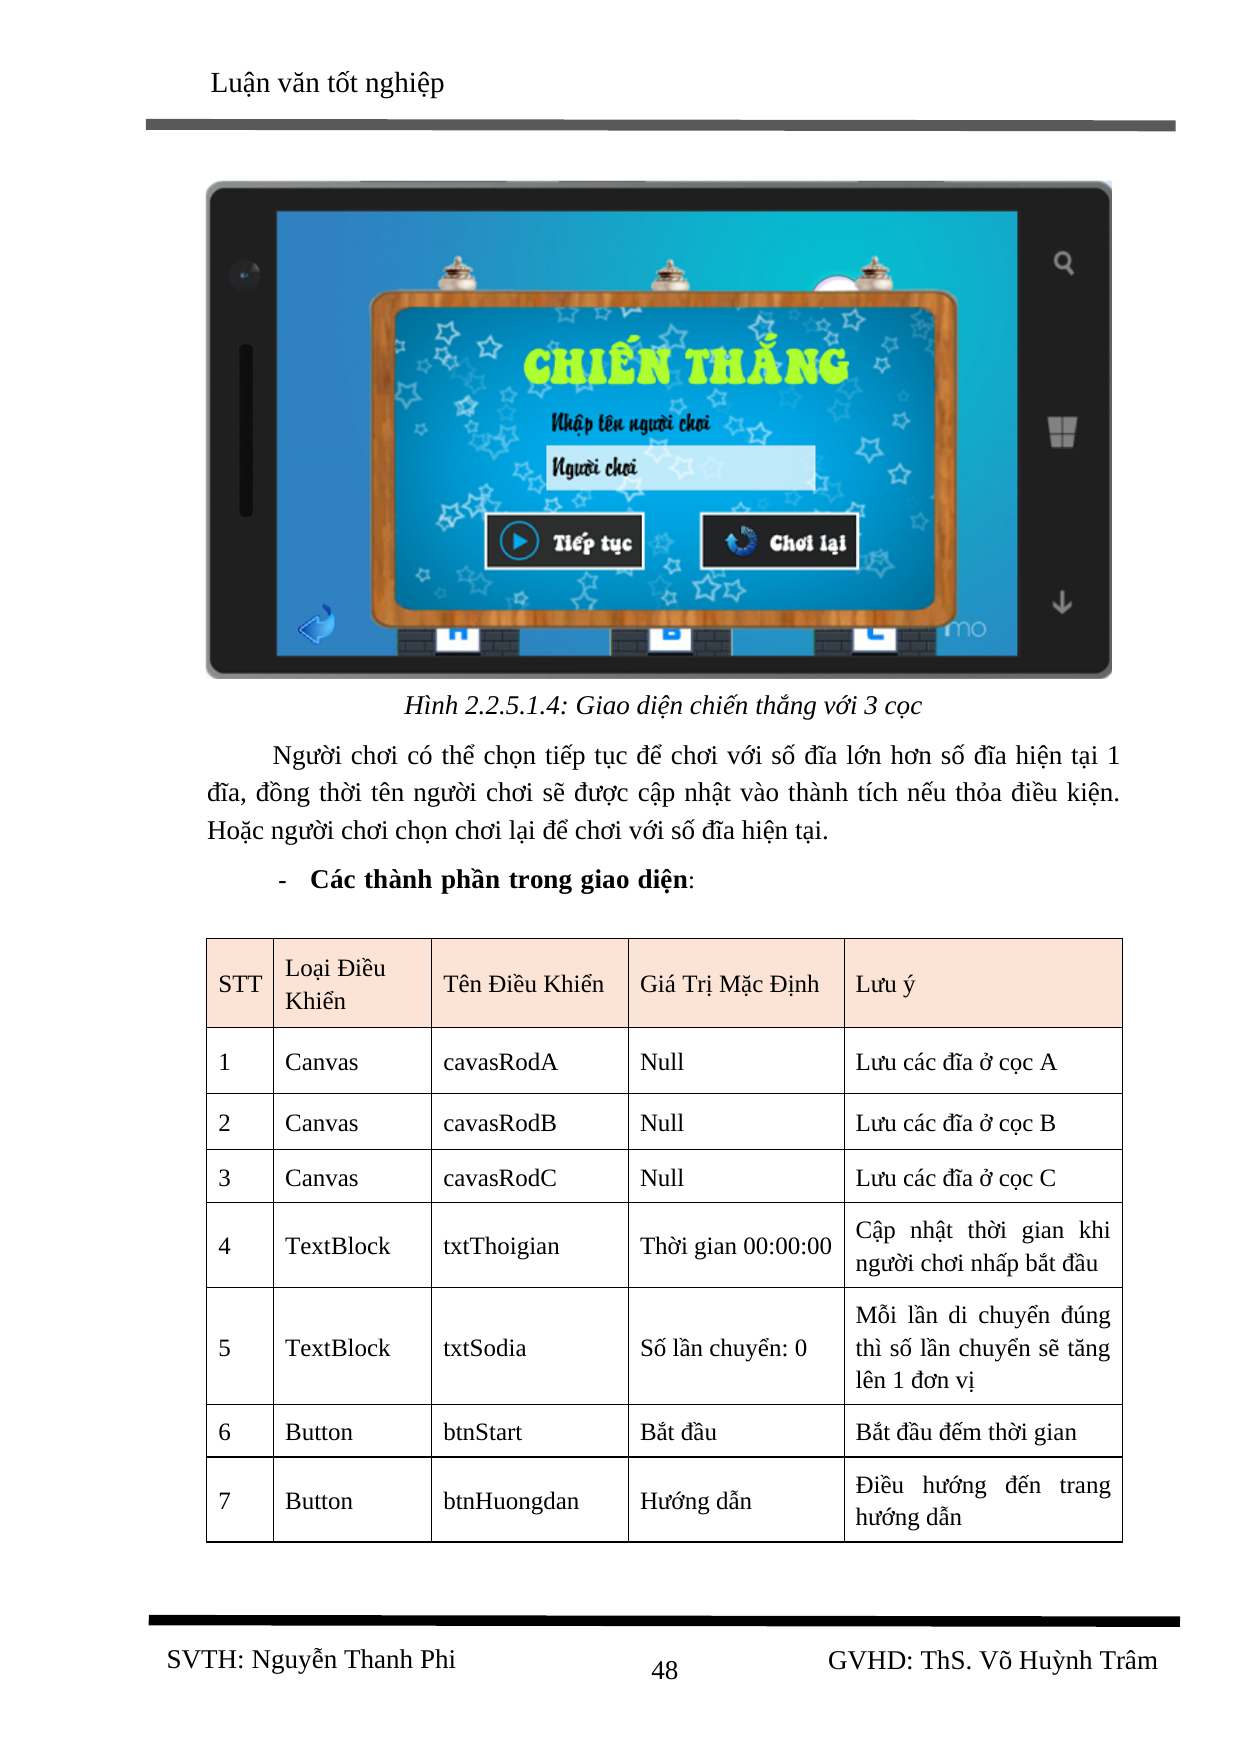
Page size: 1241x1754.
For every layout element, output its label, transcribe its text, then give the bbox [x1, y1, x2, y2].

table_cell Button [274, 1458, 431, 1541]
table_cell txtSodia [432, 1288, 628, 1404]
table_header Lưu ý [845, 939, 1122, 1027]
text - Các thành phần trong giao diện: [207, 864, 1124, 895]
table_cell Số lần chuyển: 0 [629, 1288, 844, 1404]
table_cell Bắt đầu đếm thời gian [845, 1405, 1122, 1456]
table_cell 1 [207, 1028, 273, 1093]
table_cell Canvas [274, 1028, 431, 1093]
table_cell txtThoigian [432, 1203, 628, 1287]
table_header Loại Điều Khiển [274, 939, 431, 1027]
table_cell Null [629, 1150, 844, 1202]
table_cell TextBlock [274, 1203, 431, 1287]
table_cell Cập nhật thời gian khi người chơi nhấp bắt đầu [845, 1203, 1122, 1287]
table_cell TextBlock [274, 1288, 431, 1404]
table_cell Lưu các đĩa ở cọc C [845, 1150, 1122, 1202]
table_cell btnHuongdan [432, 1458, 628, 1541]
table_header Tên Điều Khiển [432, 939, 628, 1027]
table_cell Hướng dẫn [629, 1458, 844, 1541]
table_header Giá Trị Mặc Định [629, 939, 844, 1027]
table_cell 7 [207, 1458, 273, 1541]
table_cell btnStart [432, 1405, 628, 1456]
table_cell 4 [207, 1203, 273, 1287]
table_cell Thời gian 00:00:00 [629, 1203, 844, 1287]
table_cell cavasRodC [432, 1150, 628, 1202]
table_cell cavasRodB [432, 1094, 628, 1149]
table_cell cavasRodA [432, 1028, 628, 1093]
text Người chơi có thể chọn tiếp tục để chơi với số đĩa lớn hơn số đĩa hiện tại 1 đĩa, đồng thời tên người chơi sẽ được cập nhật vào thành tích nếu thỏa điều kiện. Hoặc người chơi chọn chơi lại để chơi với số đĩa hiện tại. [207, 739, 1122, 845]
table_cell Null [629, 1028, 844, 1093]
table_cell 5 [207, 1288, 273, 1404]
picture [207, 181, 1112, 678]
table_cell Bắt đầu [629, 1405, 844, 1456]
text Hình 2.2.5.1.4: Giao diện chiến thắng với 3 cọc [207, 689, 1122, 720]
table_cell Button [274, 1405, 431, 1456]
table_cell Canvas [274, 1094, 431, 1149]
table_cell 6 [207, 1405, 273, 1456]
table_cell Mỗi lần di chuyển đúng thì số lần chuyển sẽ tăng lên 1 đơn vị [845, 1288, 1122, 1404]
table_header STT [207, 939, 273, 1027]
table_cell 3 [207, 1150, 273, 1202]
table_cell Canvas [274, 1150, 431, 1202]
table_cell Null [629, 1094, 844, 1149]
table_cell Lưu các đĩa ở cọc A [845, 1028, 1122, 1093]
table_cell Lưu các đĩa ở cọc B [845, 1094, 1122, 1149]
table_cell 2 [207, 1094, 273, 1149]
table_cell Điều hướng đến trang hướng dẫn [845, 1458, 1122, 1541]
